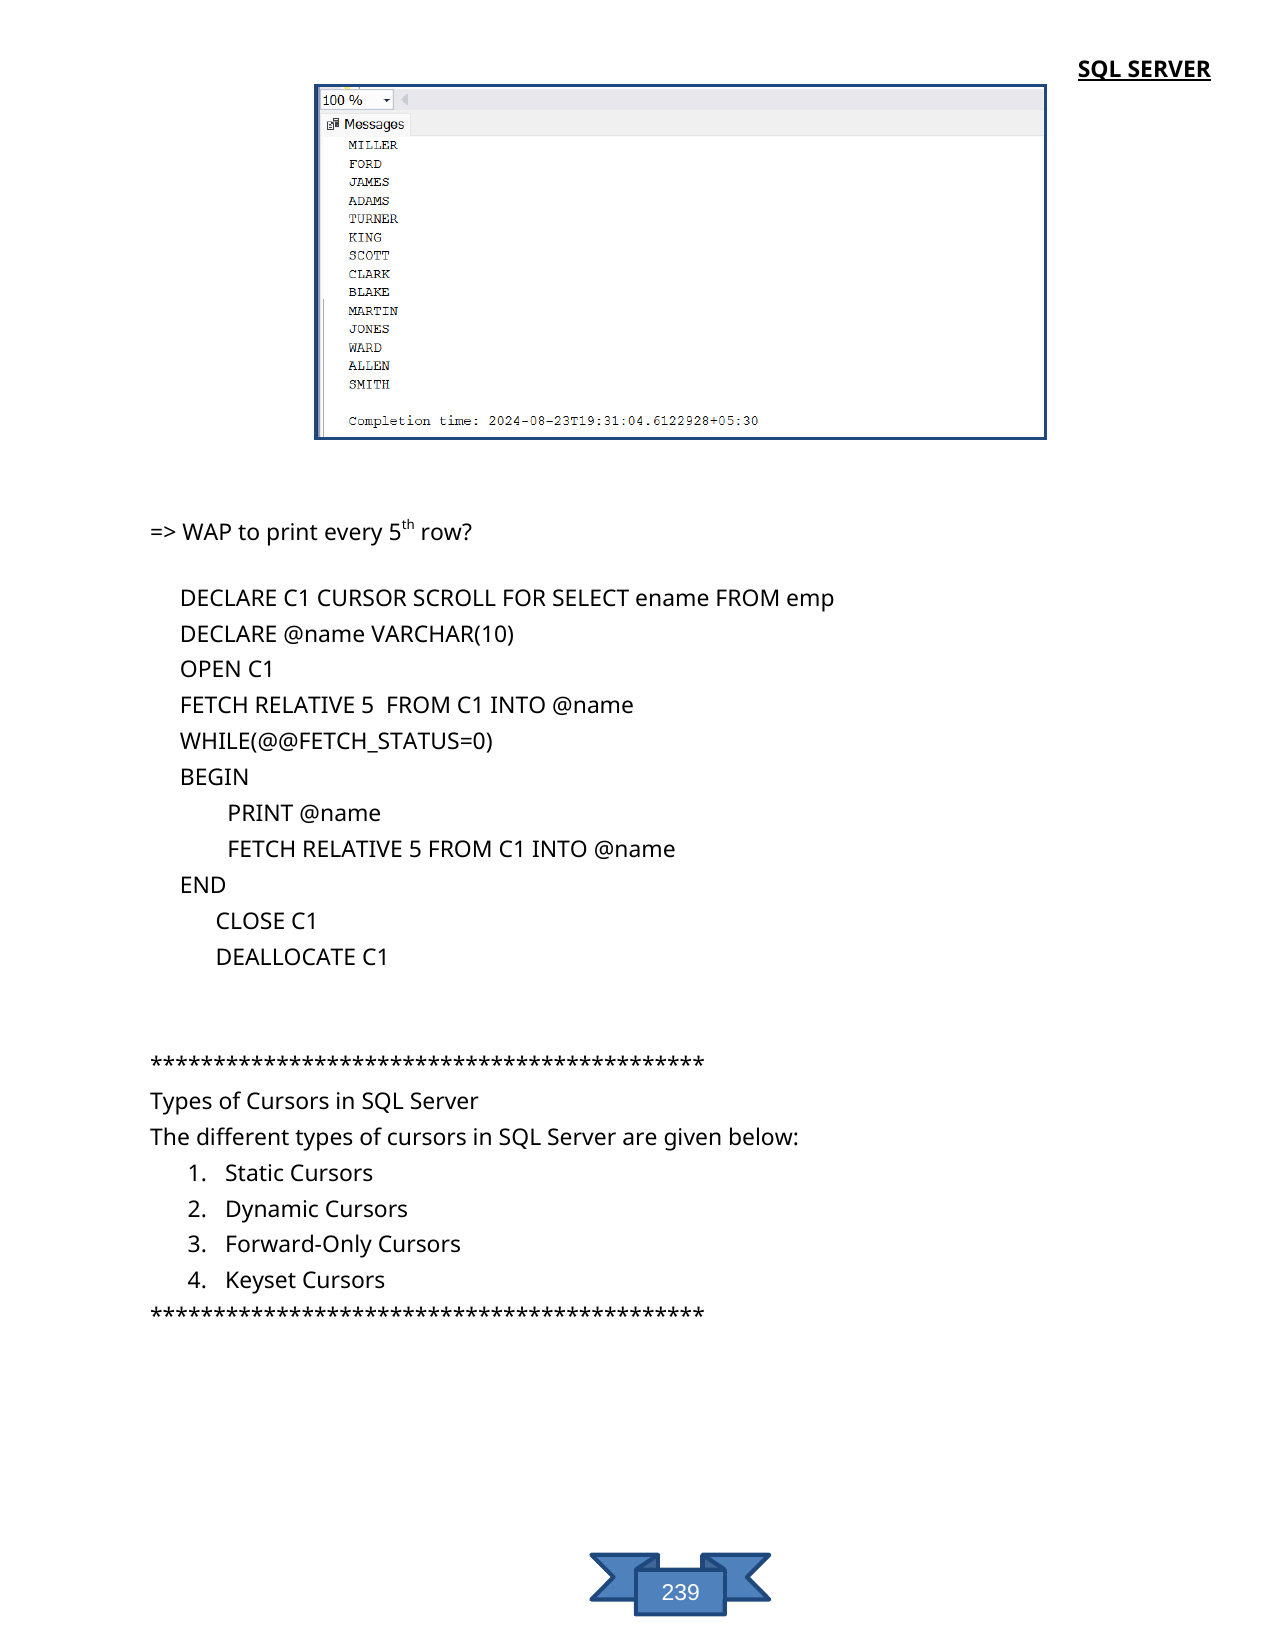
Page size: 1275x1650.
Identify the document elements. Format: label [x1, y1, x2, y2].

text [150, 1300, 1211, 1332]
picture [317, 87, 1044, 437]
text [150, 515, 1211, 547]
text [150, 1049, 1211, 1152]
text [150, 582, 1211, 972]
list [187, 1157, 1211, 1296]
